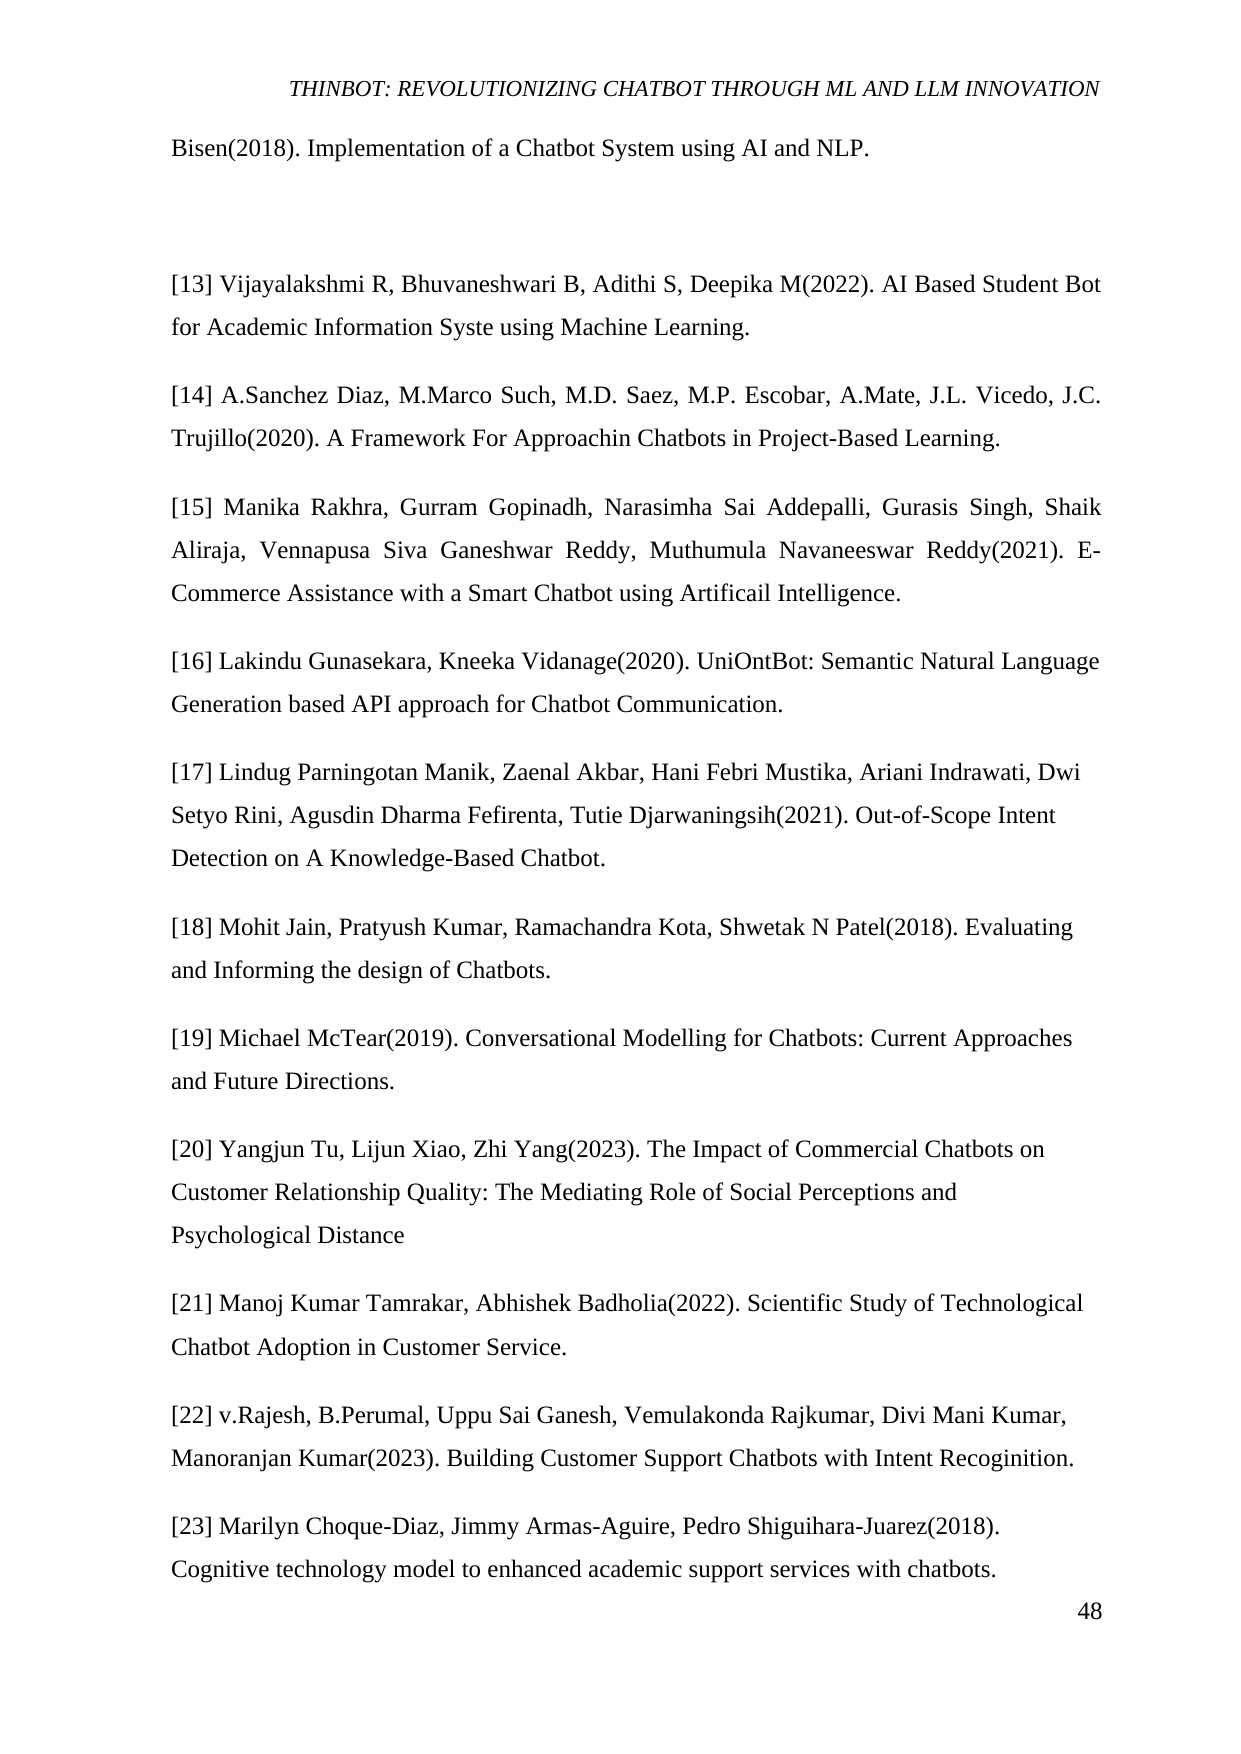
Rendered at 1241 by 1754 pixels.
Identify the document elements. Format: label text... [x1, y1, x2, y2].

text [16] Lakindu Gunasekara, Kneeka Vidanage(2020). UniOntBot: Semantic Natural Language Generation based API approach for Chatbot Communication. [171, 646, 1102, 718]
text [18] Mohit Jain, Pratyush Kumar, Ramachandra Kota, Shwetak N Patel(2018). Evaluating and Informing the design of Chatbots. [171, 912, 1102, 983]
text [22] v.Rajesh, B.Perumal, Uppu Sai Ganesh, Vemulakonda Rajkumar, Divi Mani Kumar, Manoranjan Kumar(2023). Building Customer Support Chatbots with Intent Recoginition. [171, 1400, 1102, 1472]
text [20] Yangjun Tu, Lijun Xiao, Zhi Yang(2023). The Impact of Commercial Chatbots on Customer Relationship Quality: The Mediating Role of Social Perceptions and Psychological Distance [171, 1134, 1102, 1249]
text [17] Lindug Parningotan Manik, Zaenal Akbar, Hani Febri Mustika, Ariani Indrawati, Dwi Setyo Rini, Agusdin Dharma Fefirenta, Tutie Djarwaningsih(2021). Out-of-Scope Intent Detection on A Knowledge-Based Chatbot. [171, 757, 1102, 872]
text [13] Vijayalakshmi R, Bhuvaneshwari B, Adithi S, Deepika M(2022). AI Based Student Bot for Academic Information Syste using Machine Learning. [171, 269, 1102, 341]
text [171, 133, 1102, 162]
text [15] Manika Rakhra, Gurram Gopinadh, Narasimha Sai Addepalli, Gurasis Singh, Shaik Aliraja, Vennapusa Siva Ganeshwar Reddy, Muthumula Navaneeswar Reddy(2021). E-Commerce Assistance with a Smart Chatbot using Artificail Intelligence. [171, 492, 1102, 607]
text [19] Michael McTear(2019). Conversational Modelling for Chatbots: Current Approaches and Future Directions. [171, 1023, 1102, 1095]
text [14] A.Sanchez Diaz, M.Marco Such, M.D. Saez, M.P. Escobar, A.Mate, J.L. Vicedo, J.C. Trujillo(2020). A Framework For Approachin Chatbots in Project-Based Learning. [171, 380, 1102, 452]
text [21] Manoj Kumar Tamrakar, Abhishek Badholia(2022). Scientific Study of Technological Chatbot Adoption in Customer Service. [171, 1288, 1102, 1360]
text [23] Marilyn Choque-Diaz, Jimmy Armas-Aguire, Pedro Shiguihara-Juarez(2018). Cognitive technology model to enhanced academic support services with chatbots. [171, 1511, 1102, 1583]
